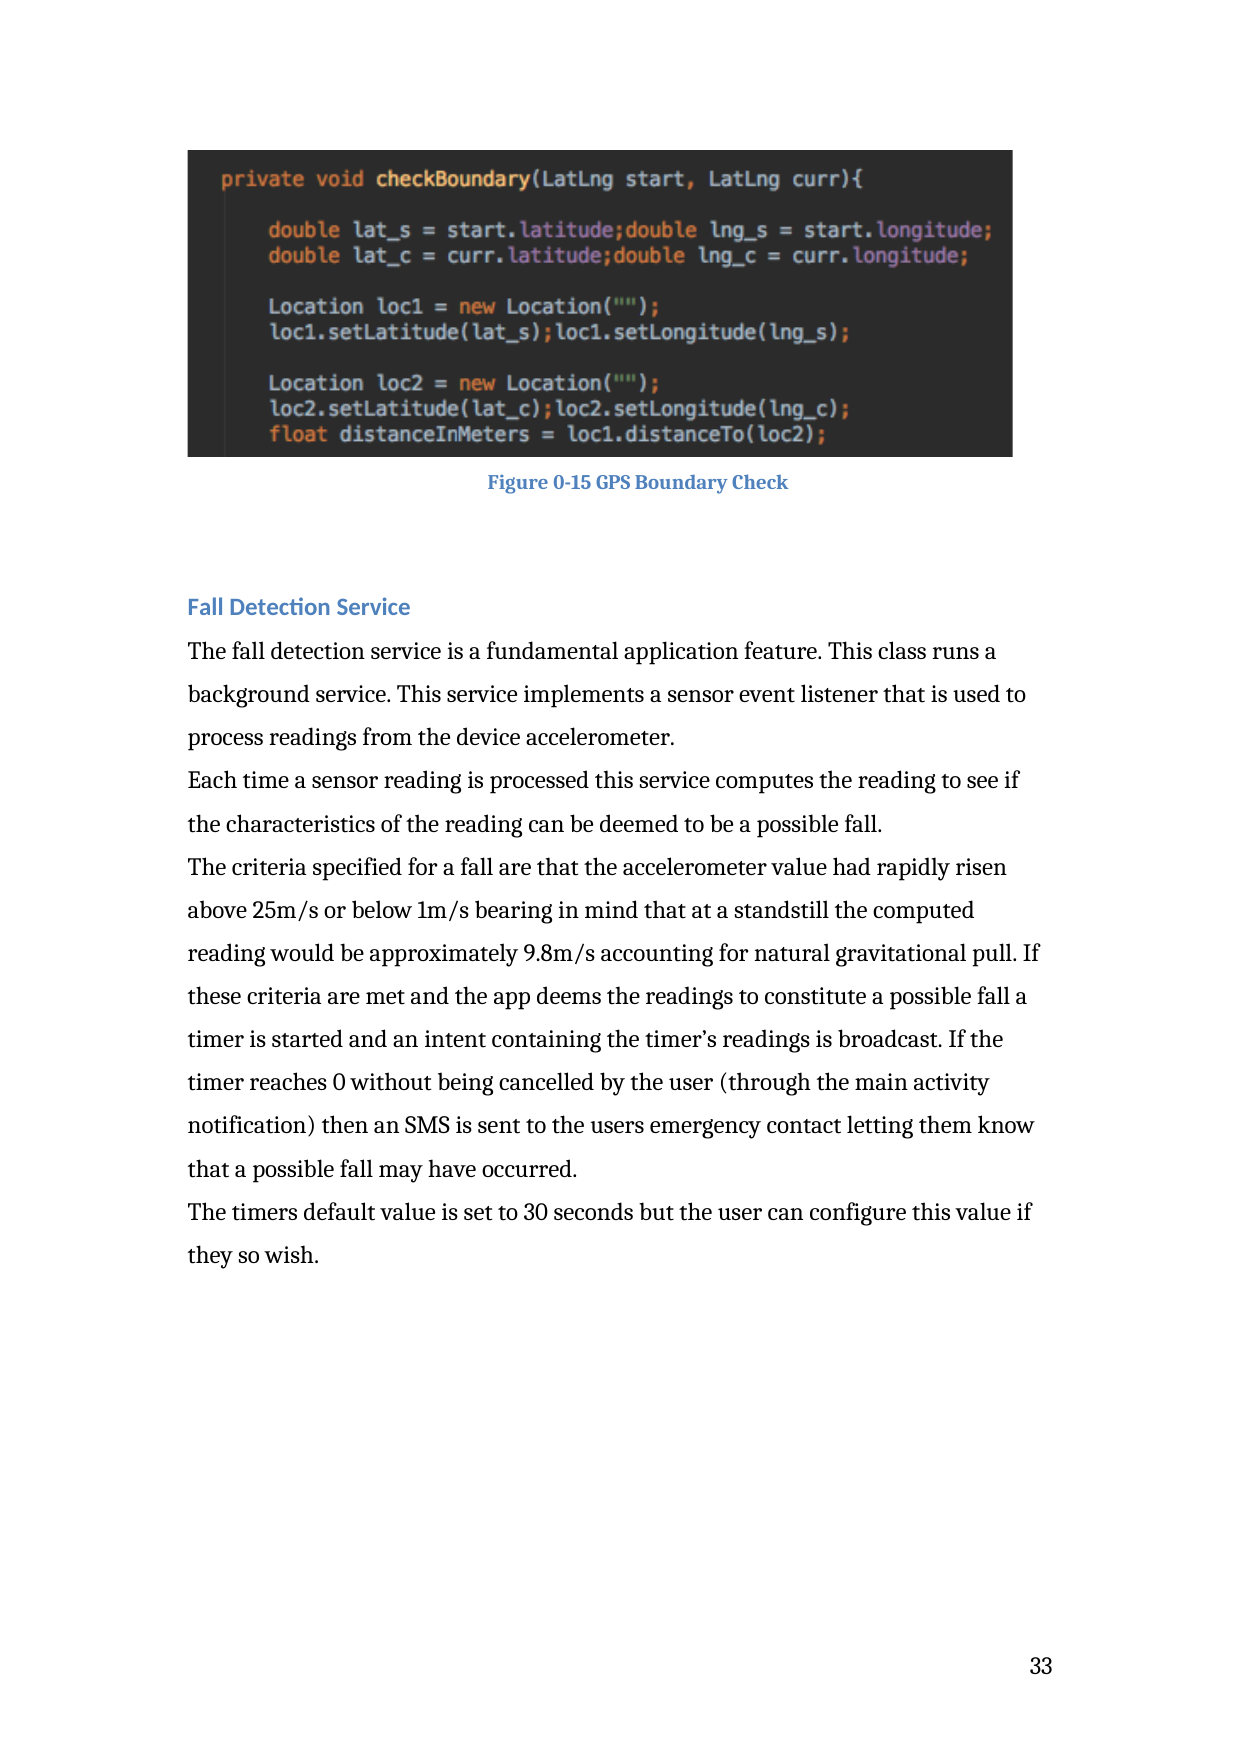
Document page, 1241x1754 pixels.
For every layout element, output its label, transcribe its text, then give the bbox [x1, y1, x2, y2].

text The timers default value is set to 30 seconds but the user can configure this value if they so wish. [187, 1198, 1053, 1269]
subtitle Fall Detection Service [187, 591, 1053, 622]
text The fall detection service is a fundamental application feature. This class runs a background service. This service implements a sensor event listener that is used to process readings from the device accelerometer. [187, 637, 1053, 752]
picture [187, 150, 1013, 457]
text Each time a sensor reading is processed this service computes the reading to see if the characteristics of the reading can be deemed to be a possible fall. [187, 766, 1053, 838]
text The criteria specified for a fall are that the accelerometer value had rapidly risen above 25m/s or below 1m/s bearing in mind that at a standstill the computed reading would be approximately 9.8m/s accounting for natural gravitational pull. If these criteria are met and the app deems the readings to constitute a possible fall a timer is started and an intent containing the timer’s readings is broadcast. If the timer reaches 0 without being cancelled by the user (through the main activity notification) then an SMS is sent to the users emergency contact letting them know that a possible fall may have occurred. [187, 853, 1053, 1183]
